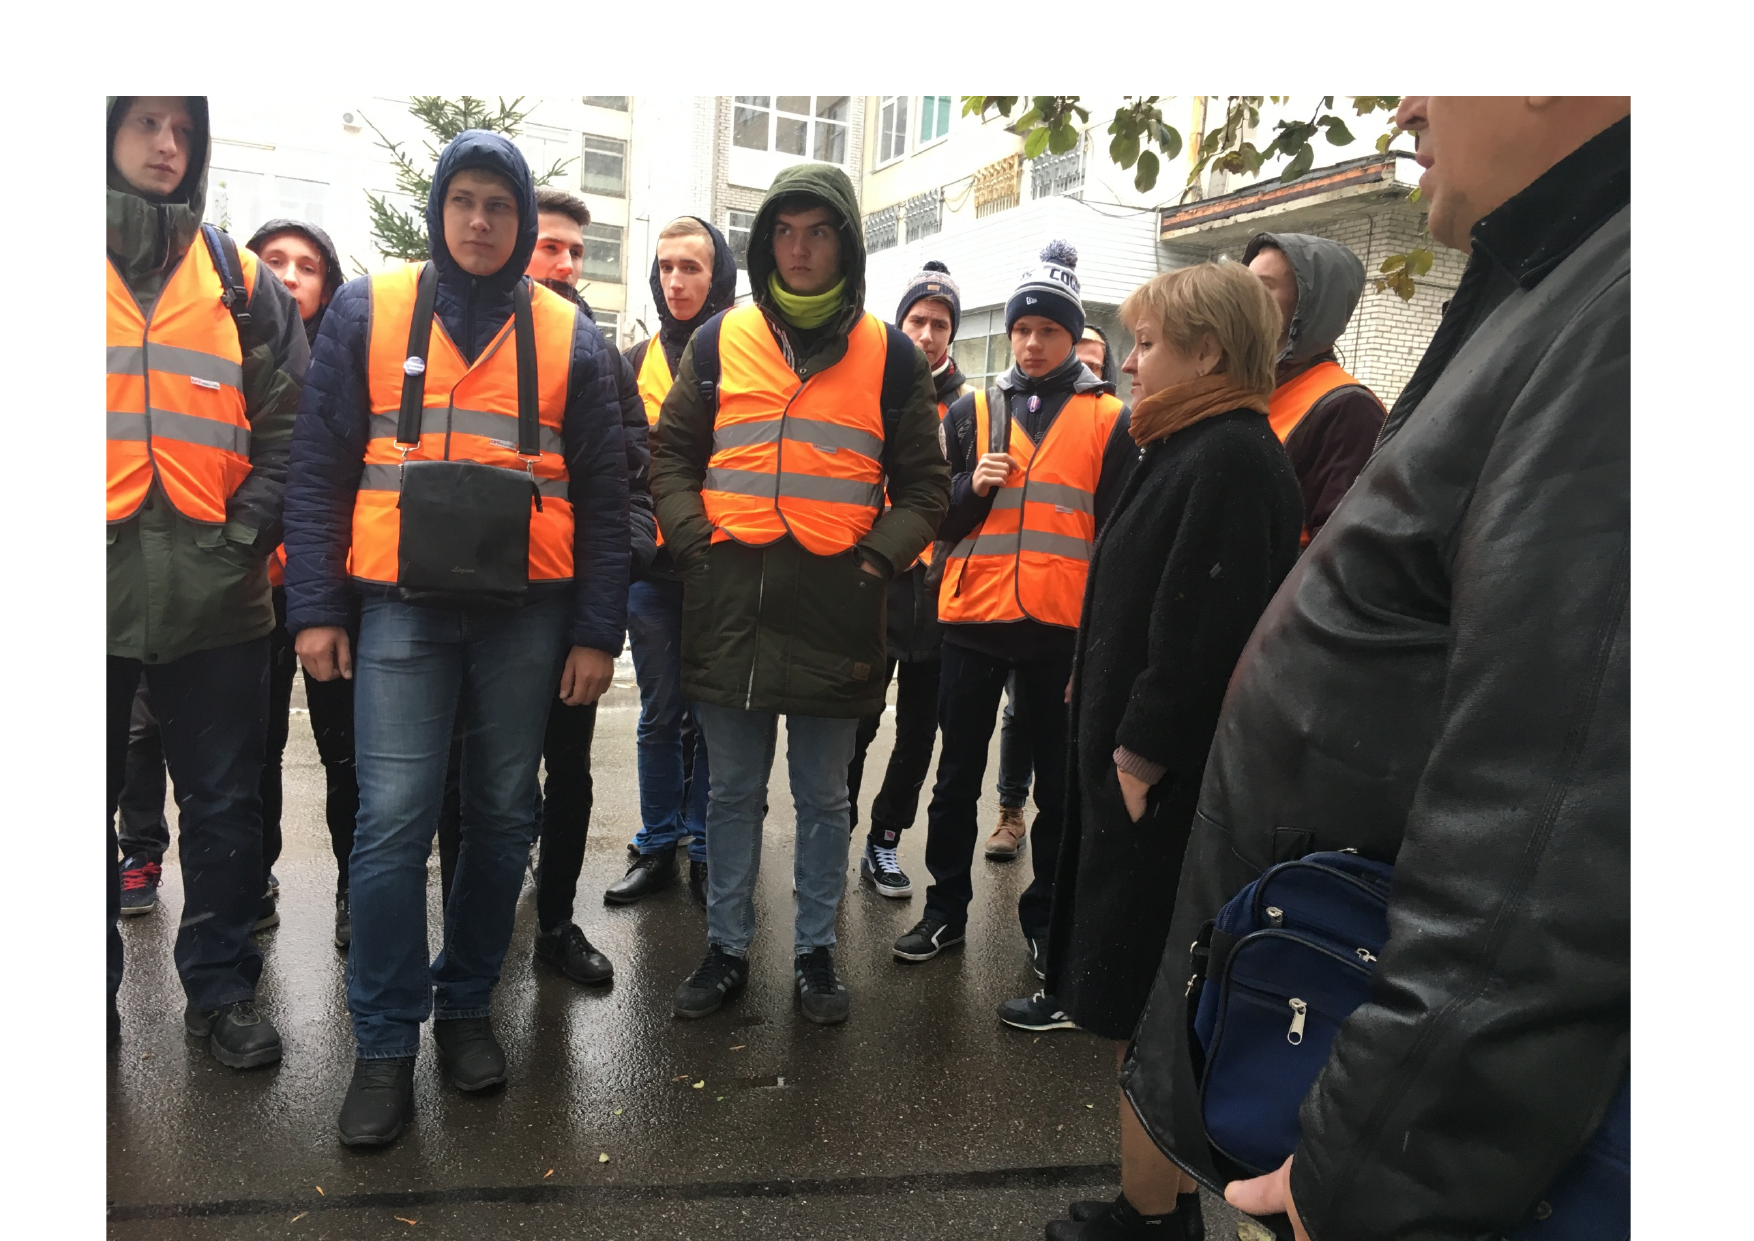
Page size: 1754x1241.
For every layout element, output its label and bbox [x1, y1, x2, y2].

picture [106, 96, 1631, 1241]
